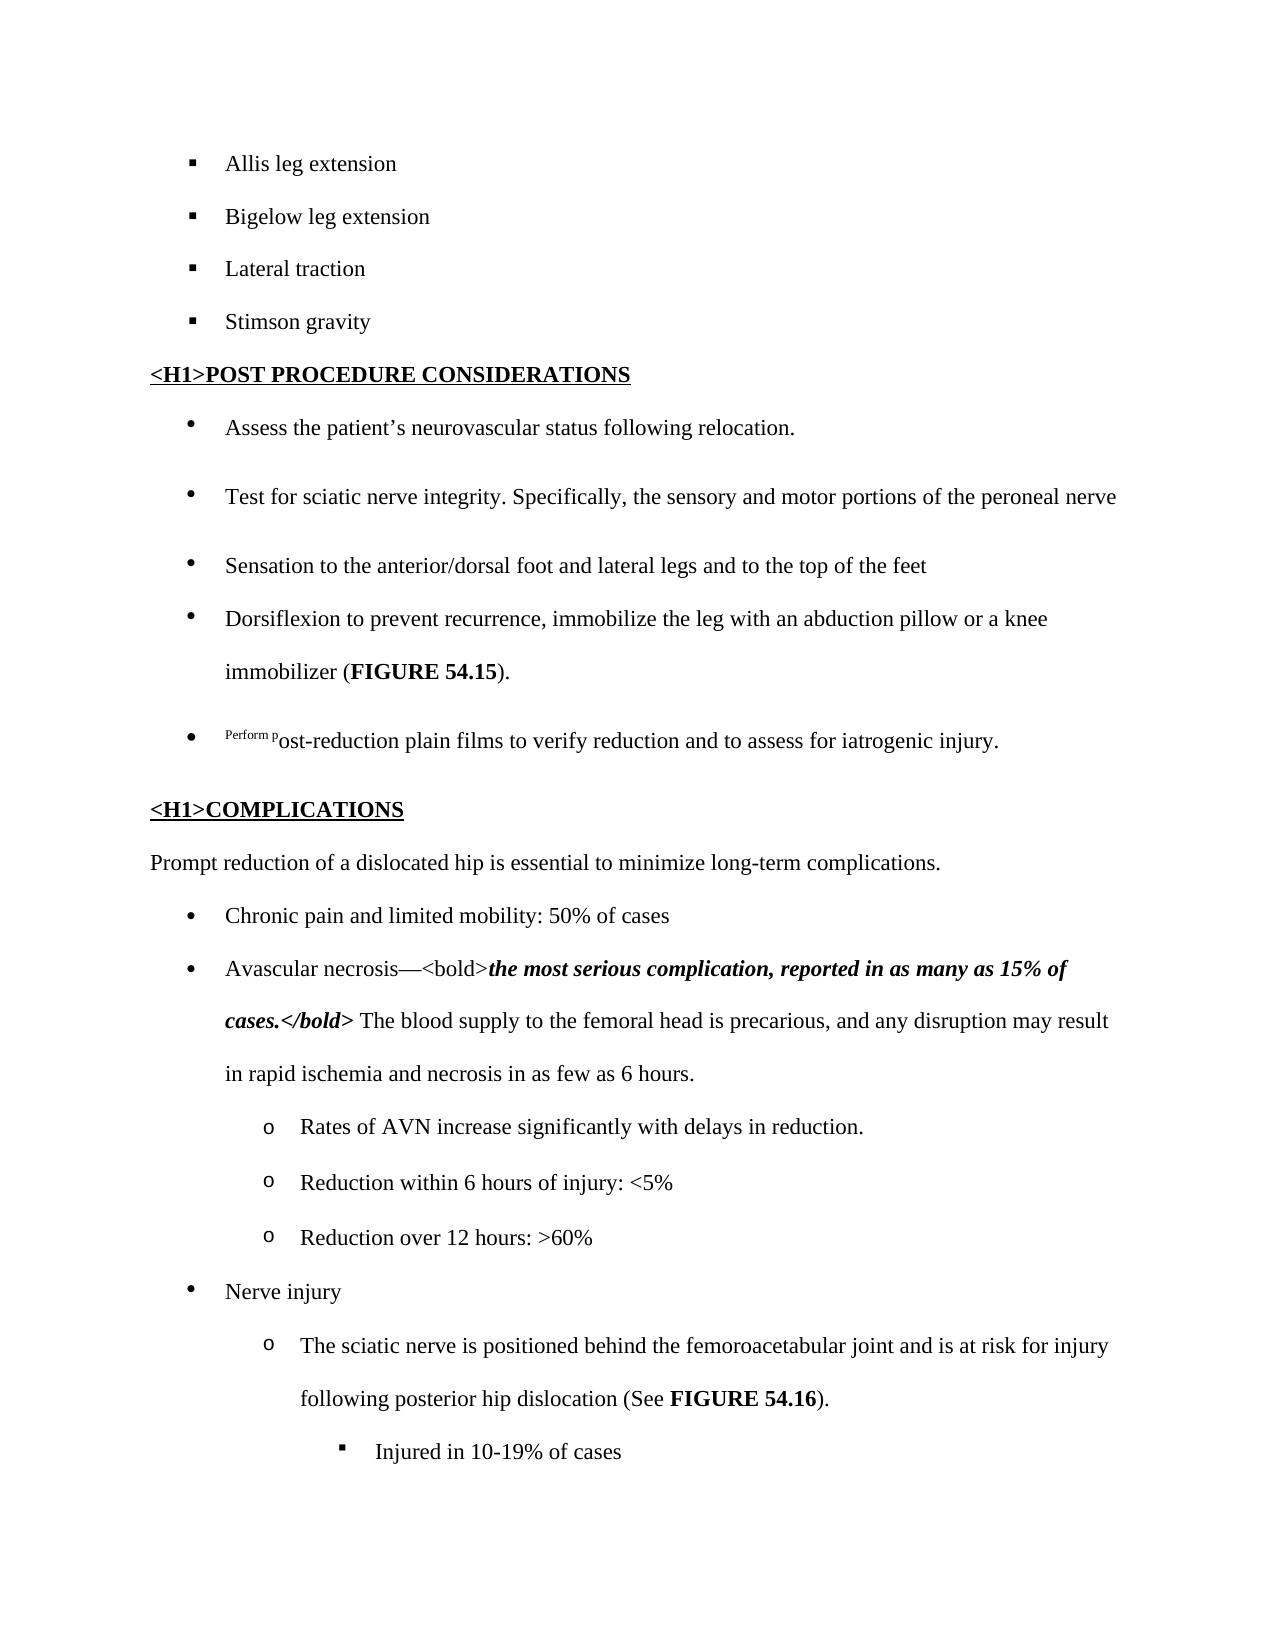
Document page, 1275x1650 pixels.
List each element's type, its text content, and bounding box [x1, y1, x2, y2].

list Allis leg extension [187, 150, 1125, 176]
list Bigelow leg extension [187, 203, 1125, 229]
list The sciatic nerve is positioned behind the femoroacetabular joint and is at risk for injury following posterior hip dislocation (See FIGURE 54.16). [262, 1331, 1125, 1411]
list Assess the patient’s neurovascular status following relocation. [187, 413, 1125, 440]
list Nerve injury [187, 1278, 1125, 1305]
list Reduction over 12 hours: >60% [262, 1223, 1125, 1251]
list Chronic pain and limited mobility: 50% of cases [187, 902, 1125, 928]
text Prompt reduction of a dislocated hip is essential to minimize long-term complications. [150, 849, 1125, 876]
list Sensation to the anterior/dorsal foot and lateral legs and to the top of the feet [187, 552, 1125, 579]
list Lateral traction [187, 255, 1125, 282]
list Reduction within 6 hours of injury: <5% [262, 1168, 1125, 1196]
list Rates of AVN increase significantly with delays in reduction. [262, 1113, 1125, 1140]
text <H1>COMPLICATIONS [150, 796, 1125, 823]
list Stimson gravity [187, 308, 1125, 334]
list Test for sciatic nerve integrity. Specifically, the sensory and motor portions of the peroneal nerve [187, 483, 1125, 509]
list Injured in 10-19% of cases [337, 1438, 1125, 1464]
list Dorsiflexion to prevent recurrence, immobilize the leg with an abduction pillow or a knee immobilizer (Figure 54.15). [187, 605, 1125, 684]
list Perform post-reduction plain films to verify reduction and to assess for iatrogenic injury. [187, 727, 1125, 753]
text <H1>POST PROCEDURE CONSIDERATIONS [150, 361, 1125, 387]
list Avascular necrosis—<bold>the most serious complication, reported in as many as 15% of cases.</bold> The blood supply to the femoral head is precarious, and any disruption may result in rapid ischemia and necrosis in as few as 6 hours. [187, 954, 1125, 1086]
